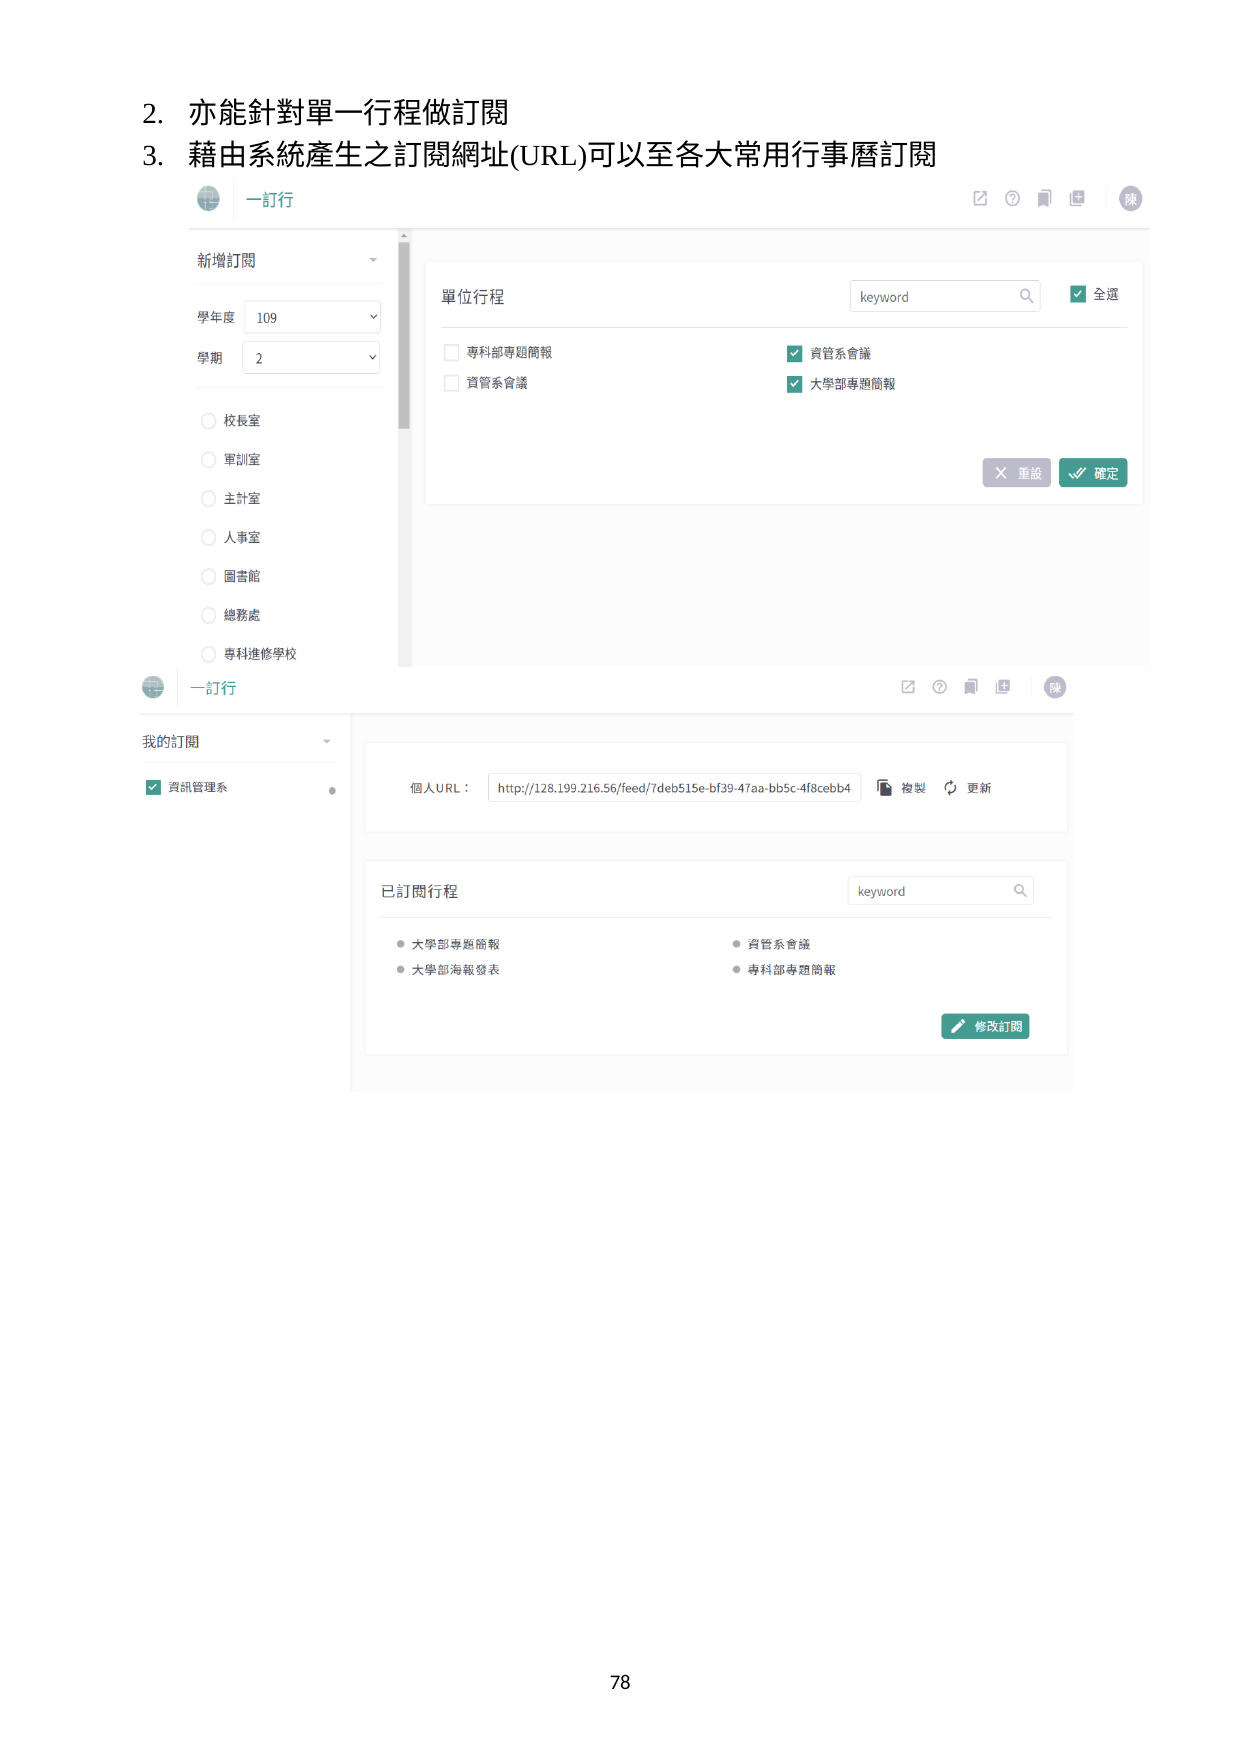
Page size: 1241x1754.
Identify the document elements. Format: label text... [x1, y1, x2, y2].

list 亦能針對單一行程做訂閱 [139, 89, 1152, 132]
picture [138, 178, 1150, 1092]
